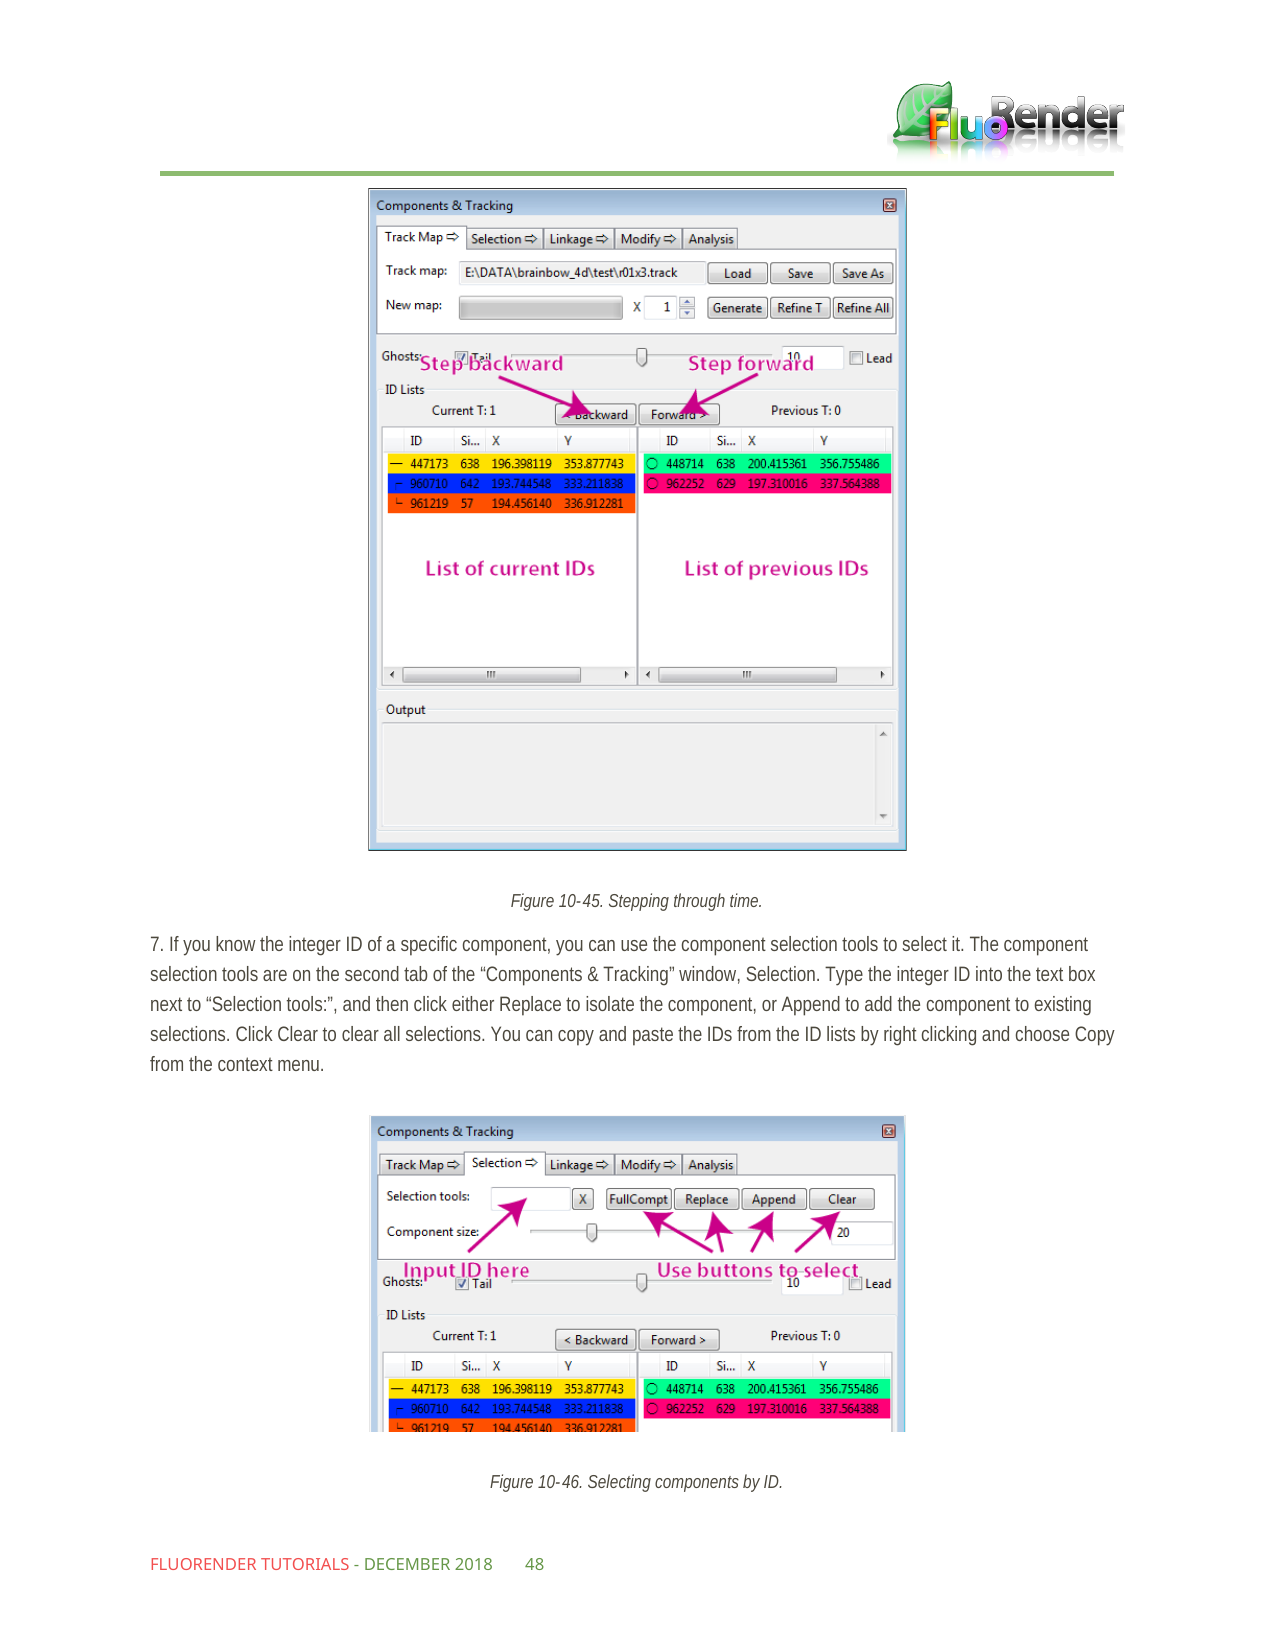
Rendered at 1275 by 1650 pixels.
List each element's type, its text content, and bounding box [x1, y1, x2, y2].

picture [887, 75, 1125, 165]
picture [369, 1115, 906, 1432]
text 7. If you know the integer ID of a specific component, you can use the component selection tools to select it. The component selection tools are on the second tab of the “Components & Tracking” window, Selection. Type the integer ID into the text box next to “Selection tools:”, and then click either Replace to isolate the component, or Append to add the component to existing selections. Click Clear to clear all selections. You can copy and paste the IDs from the ID lists by right clicking and choose Copy from the context menu. [150, 932, 1125, 1076]
picture [368, 188, 907, 851]
